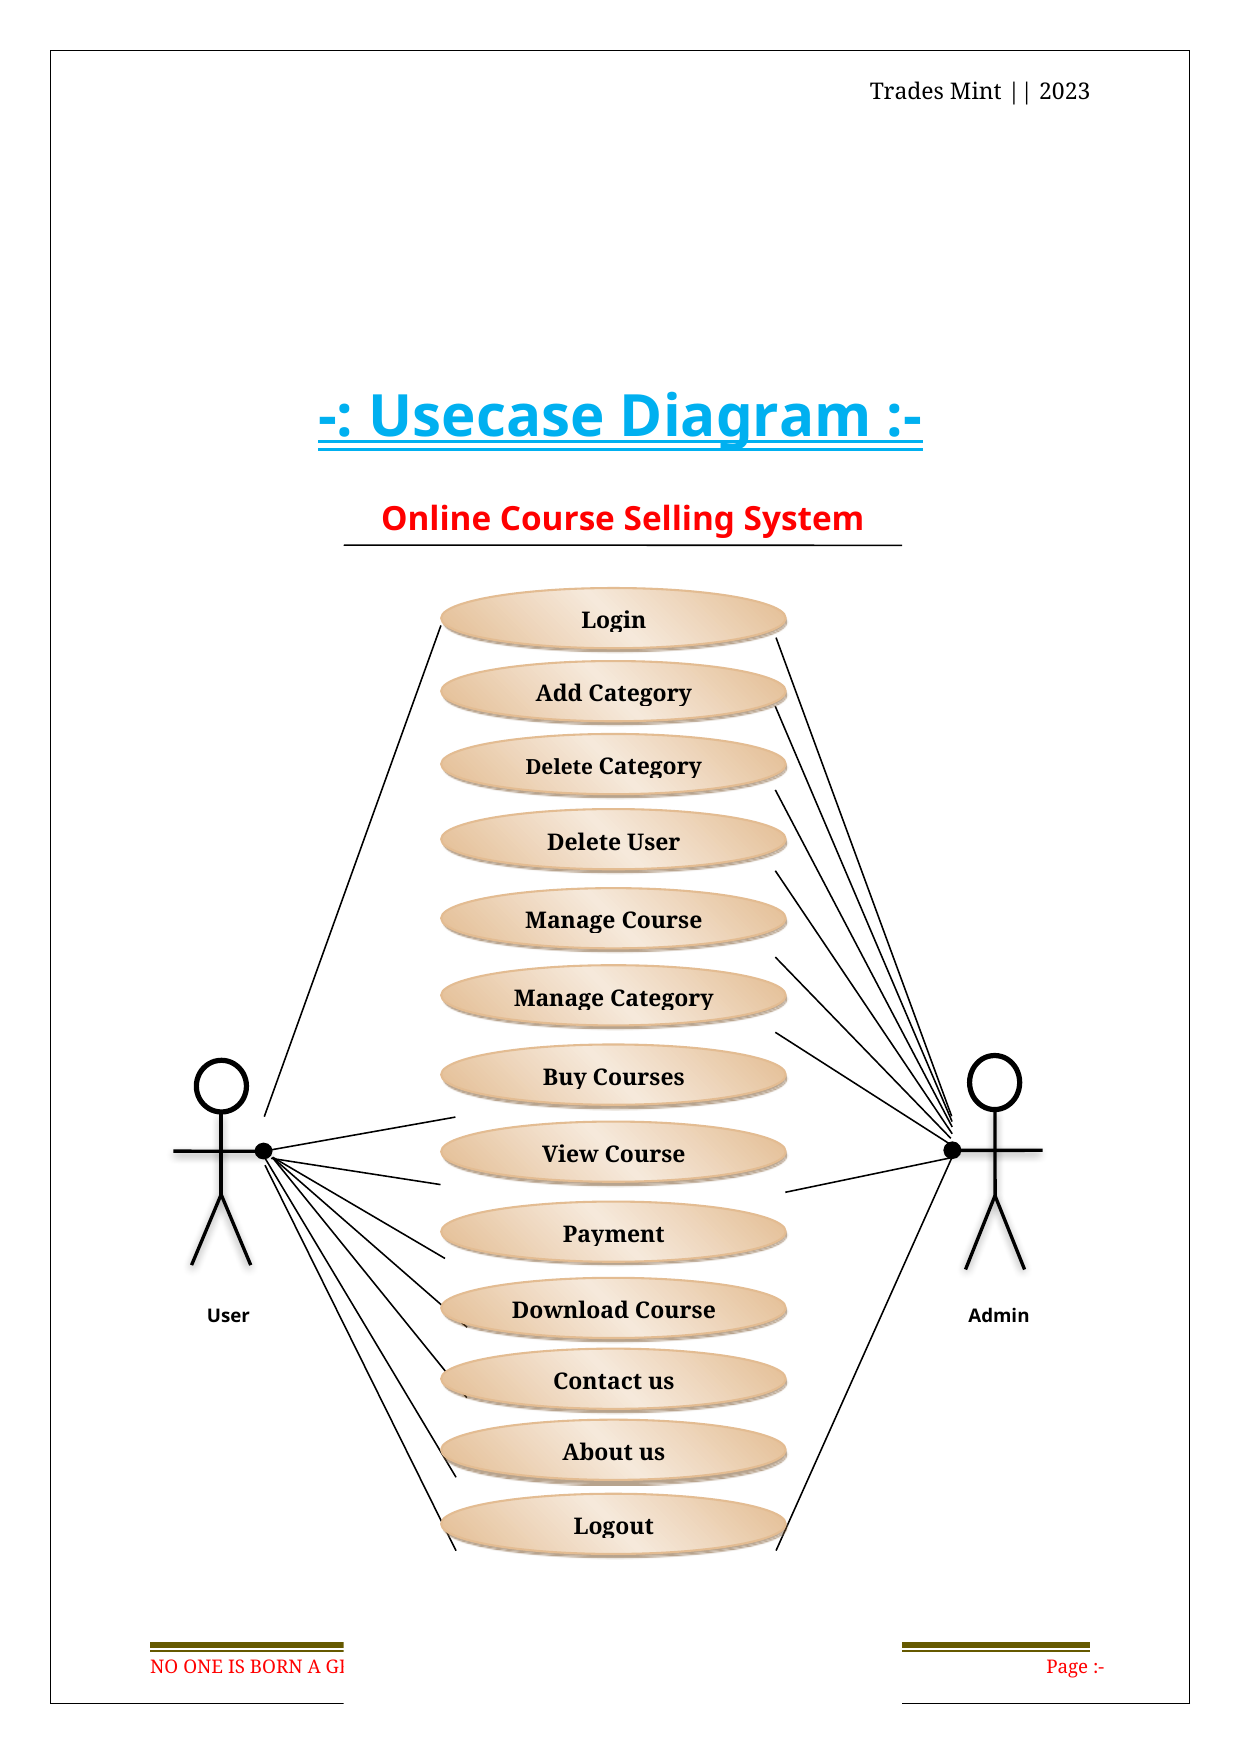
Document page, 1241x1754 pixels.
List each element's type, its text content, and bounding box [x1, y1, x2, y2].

text -: Usecase Diagram :- [150, 374, 1090, 454]
